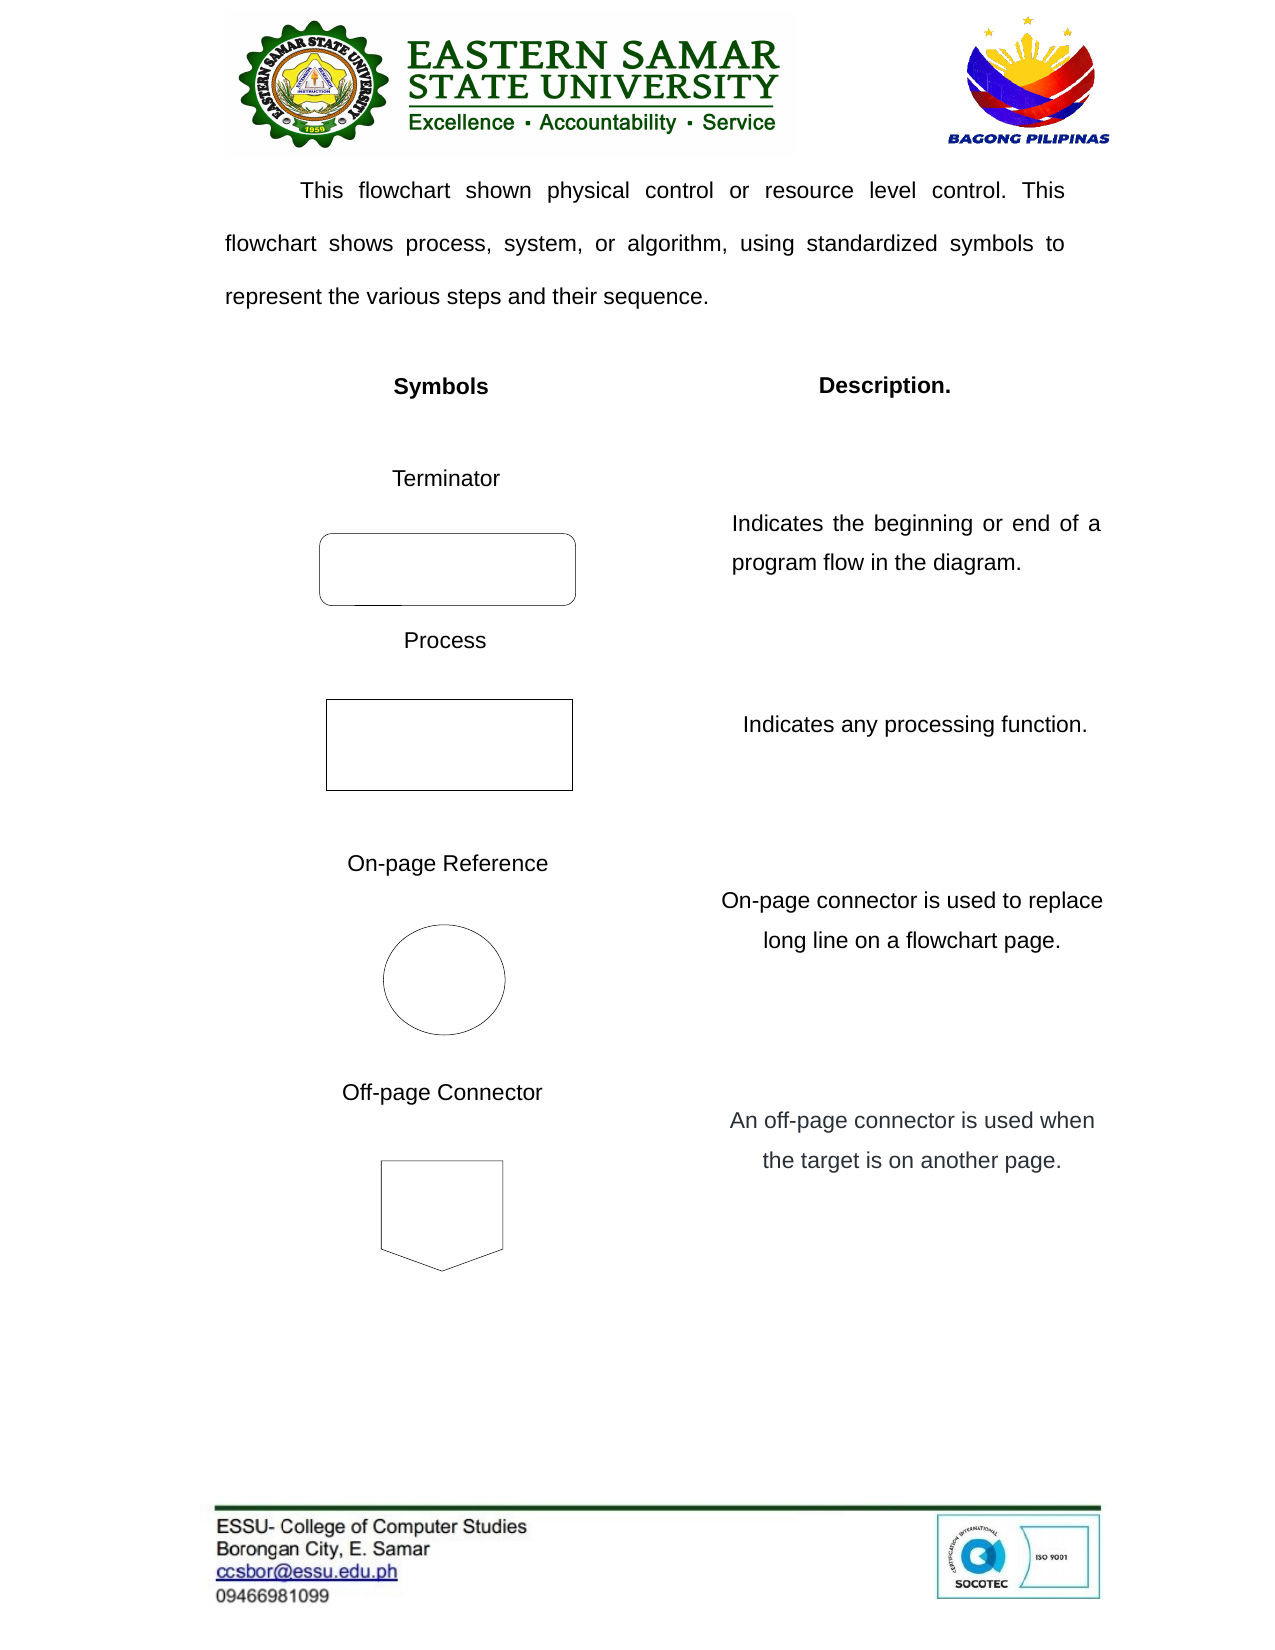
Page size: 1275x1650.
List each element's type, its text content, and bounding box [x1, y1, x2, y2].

text This flowchart shown physical control or resource level control. This flowchart shows process, system, or algorithm, using standardized symbols to represent the various steps and their sequence. [225, 177, 1066, 309]
picture [943, 14, 1114, 147]
picture [180, 1485, 1145, 1650]
picture [225, 10, 797, 158]
